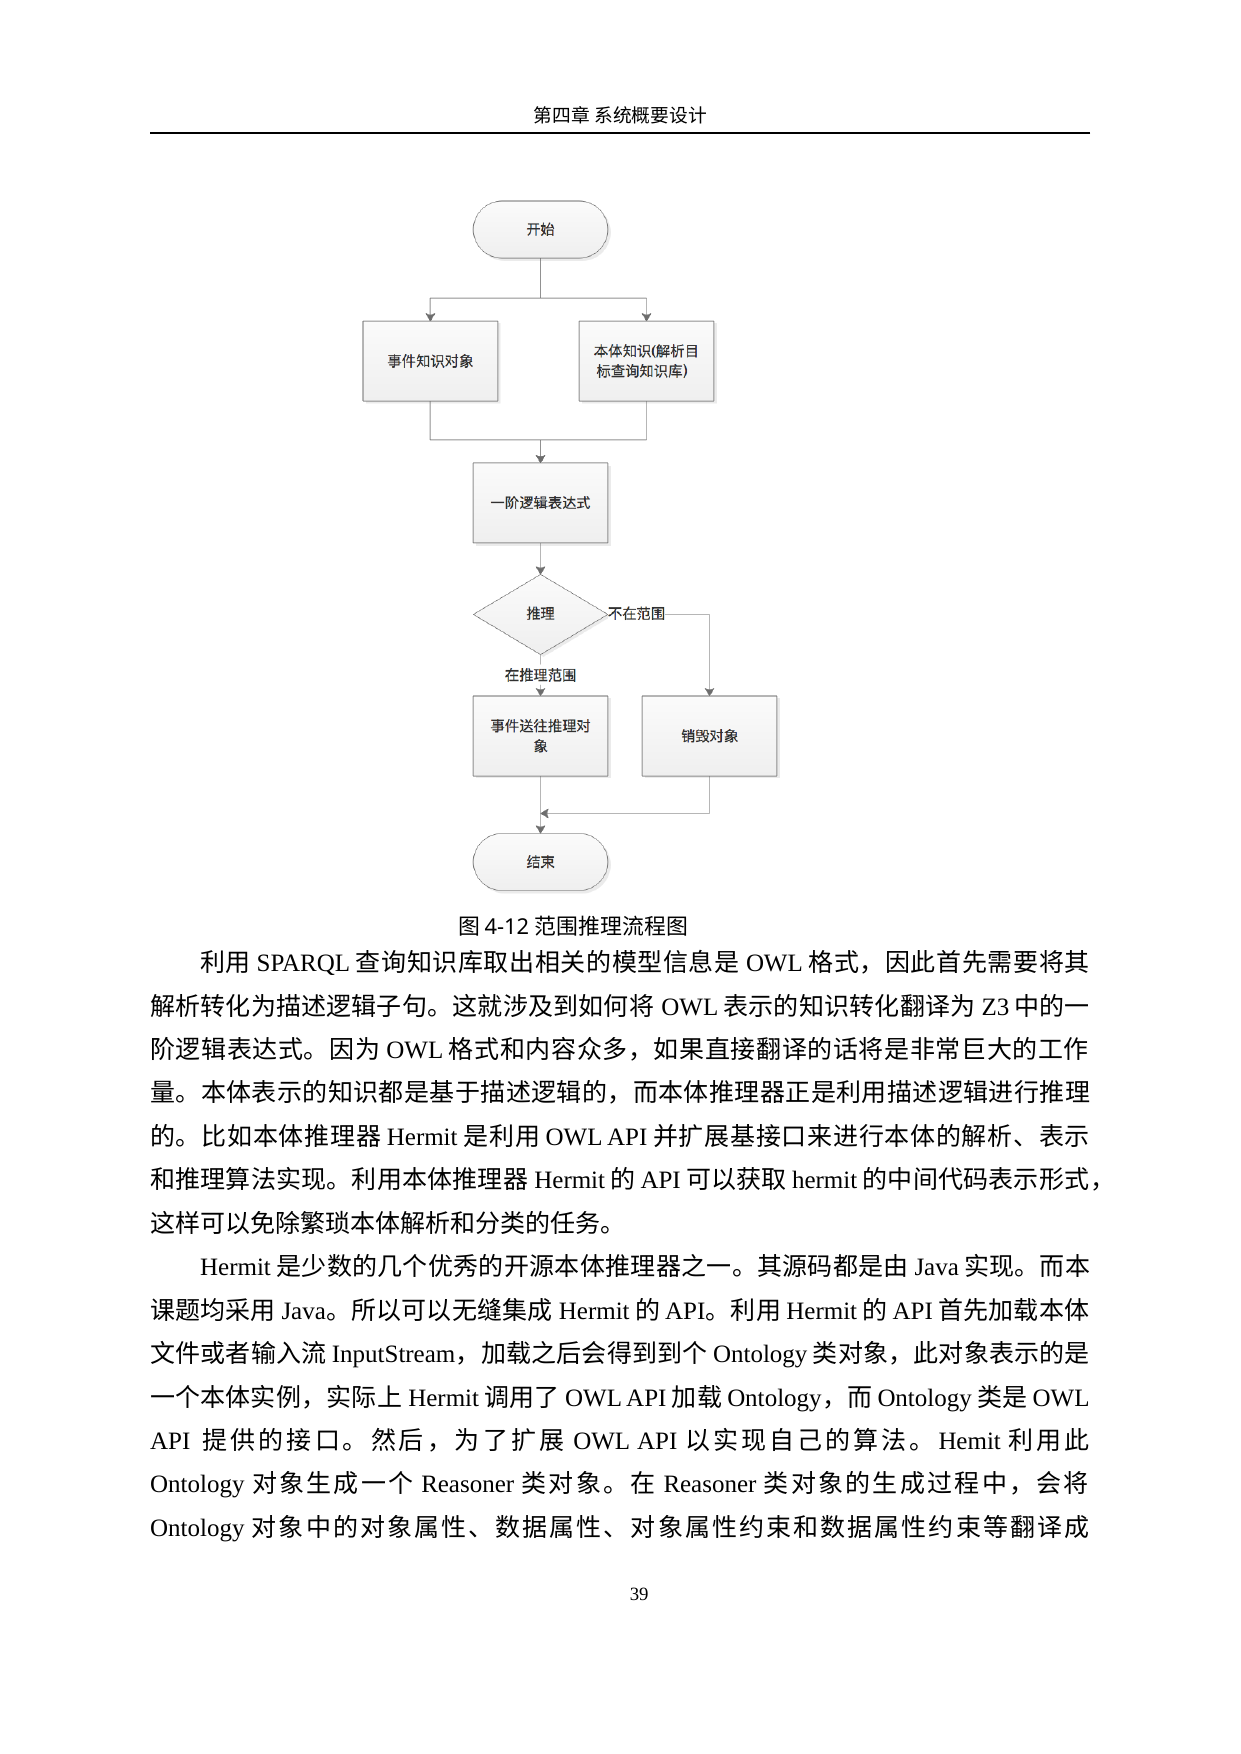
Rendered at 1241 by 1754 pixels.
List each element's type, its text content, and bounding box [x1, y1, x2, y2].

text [150, 1247, 1090, 1543]
picture [256, 187, 846, 901]
text 图4-12 范围推理流程图 [412, 901, 1090, 943]
text 利用SPARQL查询知识库取出相关的模型信息是OWL格式，因此首先需要将其解析转化为描述逻辑子句。这就涉及到如何将OWL表示的知识转化翻译为Z3中的一阶逻辑表达式。因为OWL格式和内容众多，如果直接翻译的话将是非常巨大的工作量。本体表示的知识都是基于描述逻辑的，而本体推理器正是利用描述逻辑进行推理的。比如本体推理器Hermit是利用OWL API并扩展基接口来进行本体的解析、表示和推理算法实现。利用本体推理器Hermit的API可以获取hermit的中间代码表示形式，这样可以免除繁琐本体解析和分类的任务。 [150, 943, 1090, 1239]
